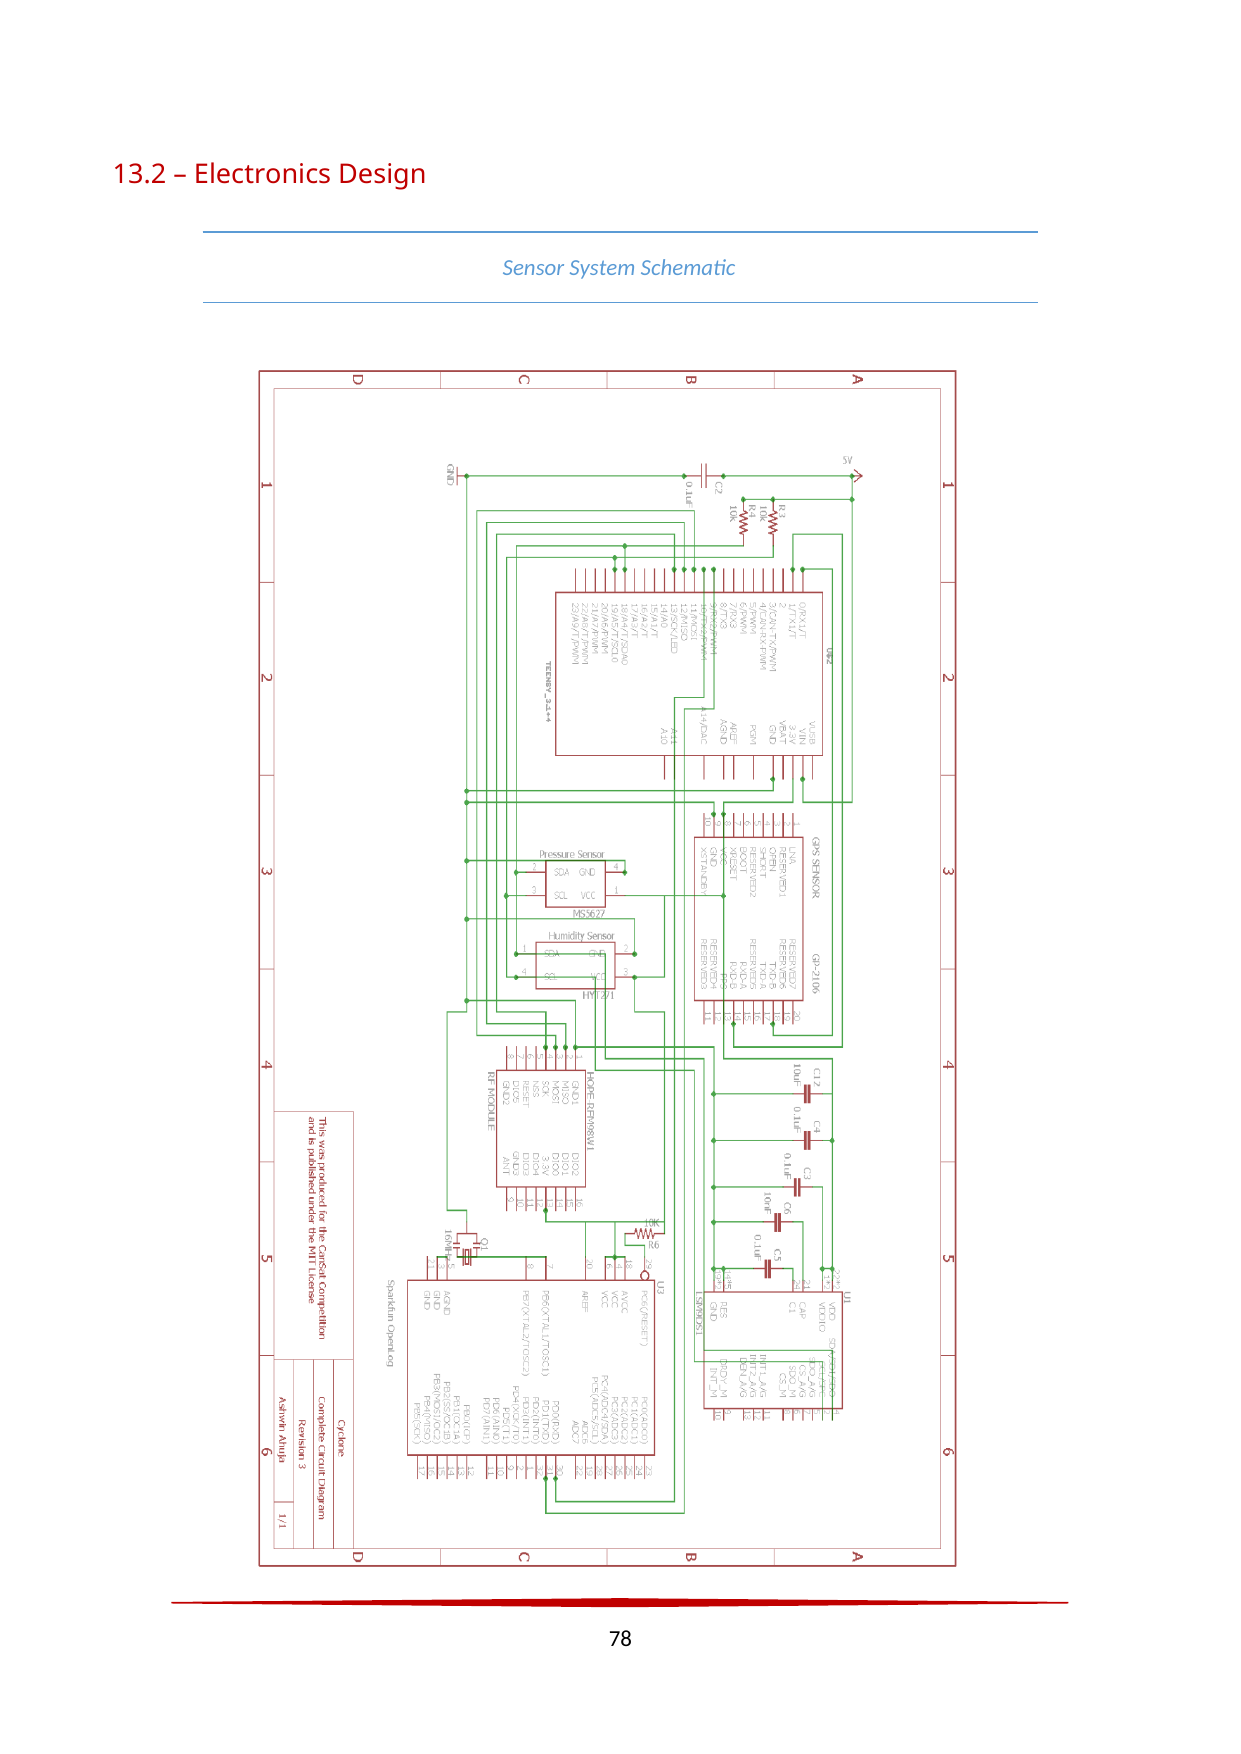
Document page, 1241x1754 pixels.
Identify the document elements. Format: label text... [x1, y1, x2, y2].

picture [257, 369, 957, 1567]
text Sensor System Schematic [202, 232, 1038, 303]
subtitle 13.2 – Electronics Design [112, 154, 1128, 191]
